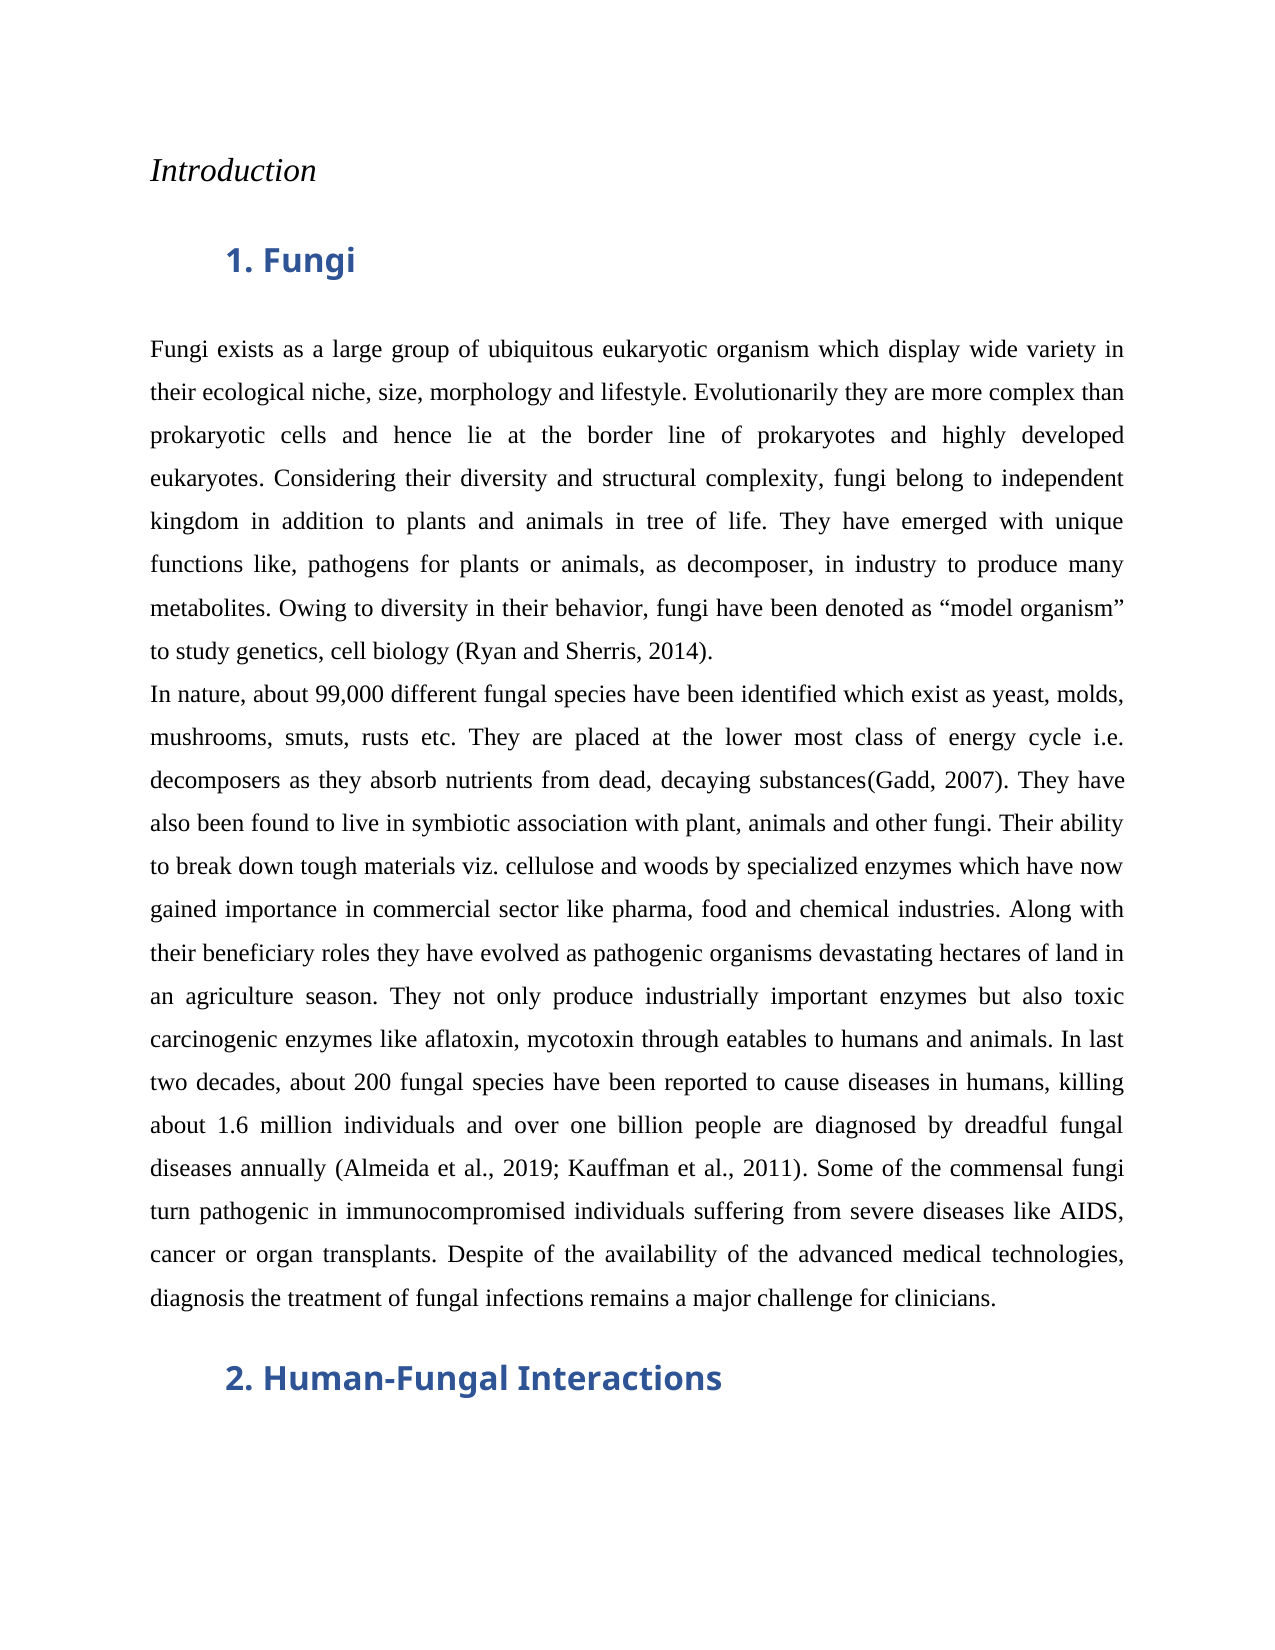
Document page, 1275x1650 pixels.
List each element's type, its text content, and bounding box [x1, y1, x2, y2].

text In nature, about 99,000 different fungal species have been identified which exist as yeast, molds, mushrooms, smuts, rusts etc. They are placed at the lower most class of energy cycle i.e. decomposers as they absorb nutrients from dead, decaying substances(Gadd, 2007). They have also been found to live in symbiotic association with plant, animals and other fungi. Their ability to break down tough materials viz. cellulose and woods by specialized enzymes which have now gained importance in commercial sector like pharma, food and chemical industries. Along with their beneficiary roles they have evolved as pathogenic organisms devastating hectares of land in an agriculture season. They not only produce industrially important enzymes but also toxic carcinogenic enzymes like aflatoxin, mycotoxin through eatables to humans and animals. In last two decades, about 200 fungal species have been reported to cause diseases in humans, killing about 1.6 million individuals and over one billion people are diagnosed by dreadful fungal diseases annually (Almeida et al., 2019; Kauffman et al., 2011). Some of the commensal fungi turn pathogenic in immunocompromised individuals suffering from severe diseases like AIDS, cancer or organ transplants. Despite of the availability of the advanced medical technologies, diagnosis the treatment of fungal infections remains a major challenge for clinicians. [150, 679, 1125, 1311]
text Fungi [225, 237, 1125, 282]
text Introduction [150, 150, 1125, 188]
text Fungi exists as a large group of ubiquitous eukaryotic organism which display wide variety in their ecological niche, size, morphology and lifestyle. Evolutionarily they are more complex than prokaryotic cells and hence lie at the border line of prokaryotes and highly developed eukaryotes. Considering their diversity and structural complexity, fungi belong to independent kingdom in addition to plants and animals in tree of life. They have emerged with unique functions like, pathogens for plants or animals, as decomposer, in industry to produce many metabolites. Owing to diversity in their behavior, fungi have been denoted as “model organism” to study genetics, cell biology (Ryan and Sherris, 2014). [150, 334, 1125, 664]
text Human-Fungal Interactions [225, 1355, 1125, 1400]
